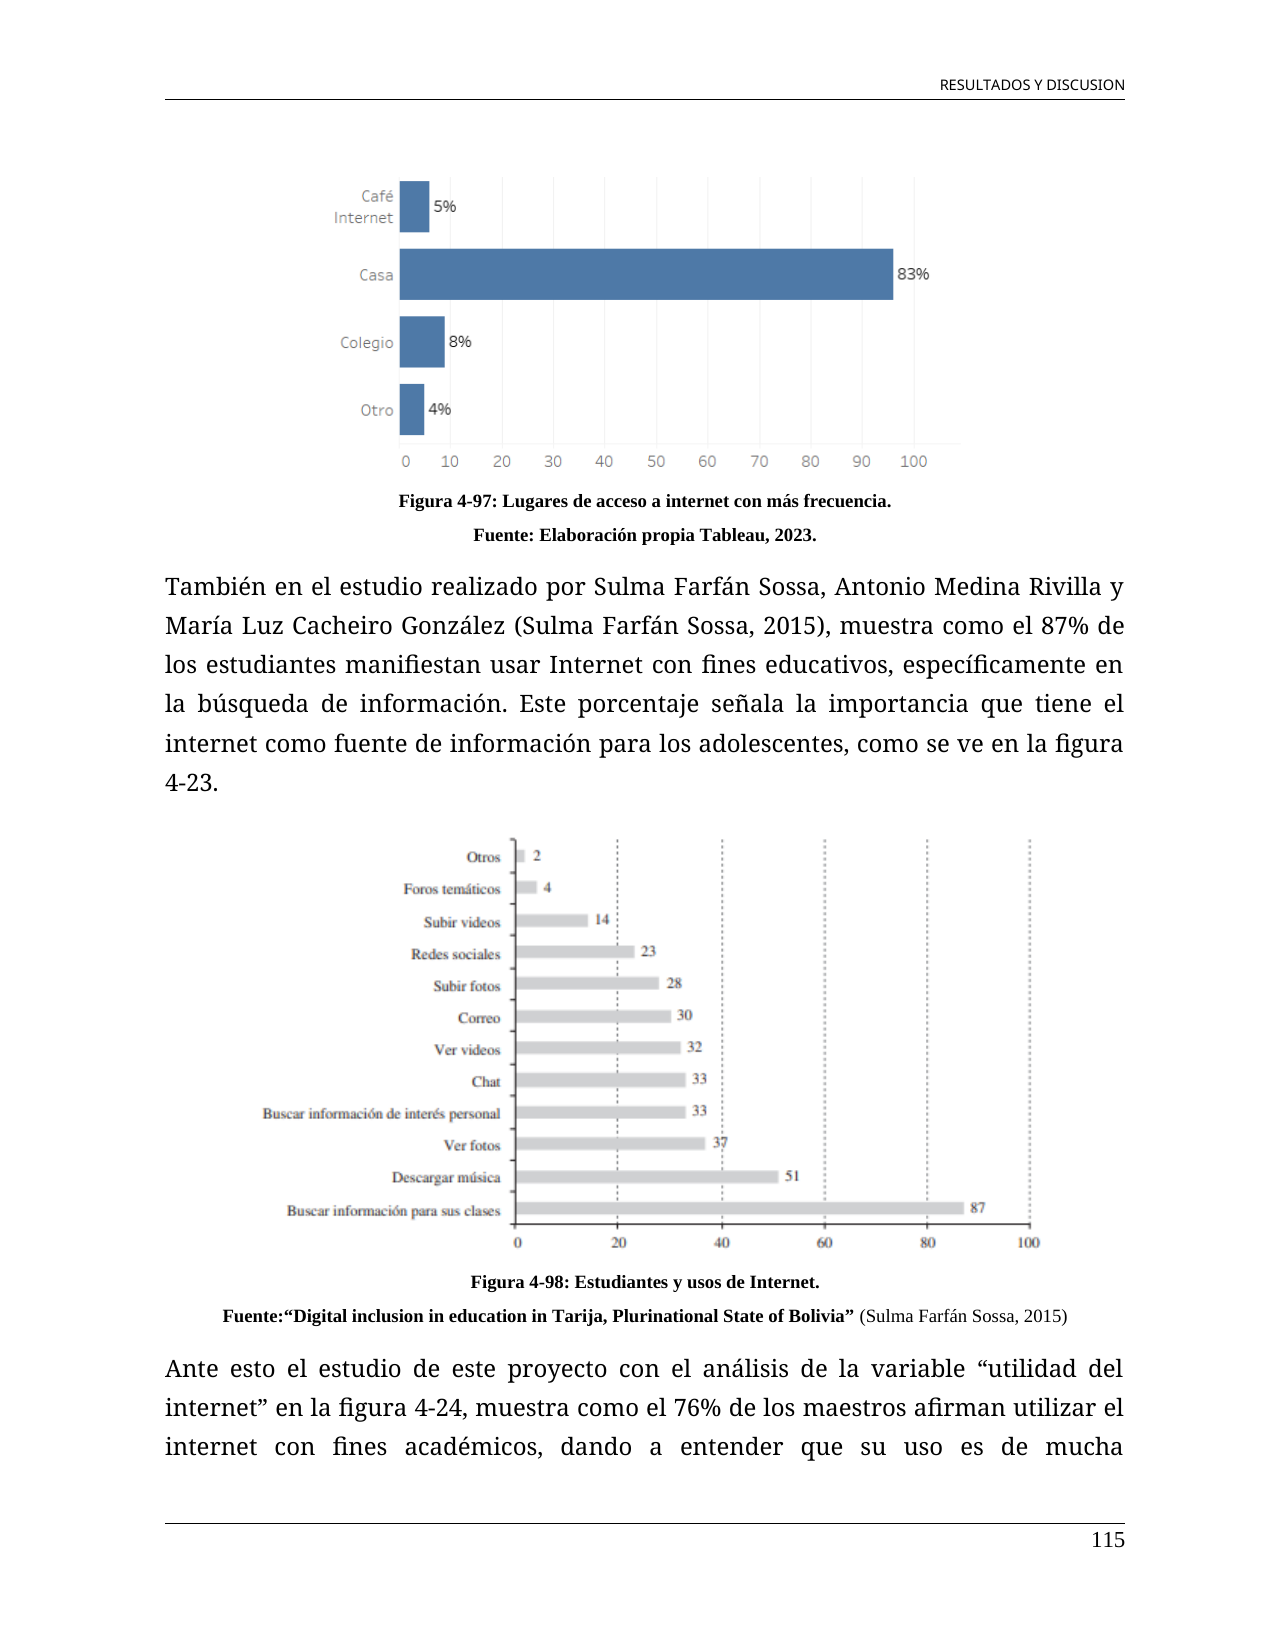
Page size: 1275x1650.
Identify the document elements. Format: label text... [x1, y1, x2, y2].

picture [318, 177, 972, 472]
text También en el estudio realizado por Sulma Farfán Sossa, Antonio Medina Rivilla y María Luz Cacheiro González , muestra como el 87% de los estudiantes manifiestan usar Internet con fines educativos, específicamente en la búsqueda de información. Este porcentaje señala la importancia que tiene el internet como fuente de información para los adolescentes, como se ve en la figura 4-23. [165, 570, 1125, 798]
picture [237, 829, 1054, 1254]
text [165, 1352, 1125, 1462]
text Fuente:“Digital inclusion in education in Tarija, Plurinational State of Bolivia” [165, 1305, 1125, 1327]
text Fuente: Elaboración propia Tableau, 2023. [165, 523, 1125, 545]
